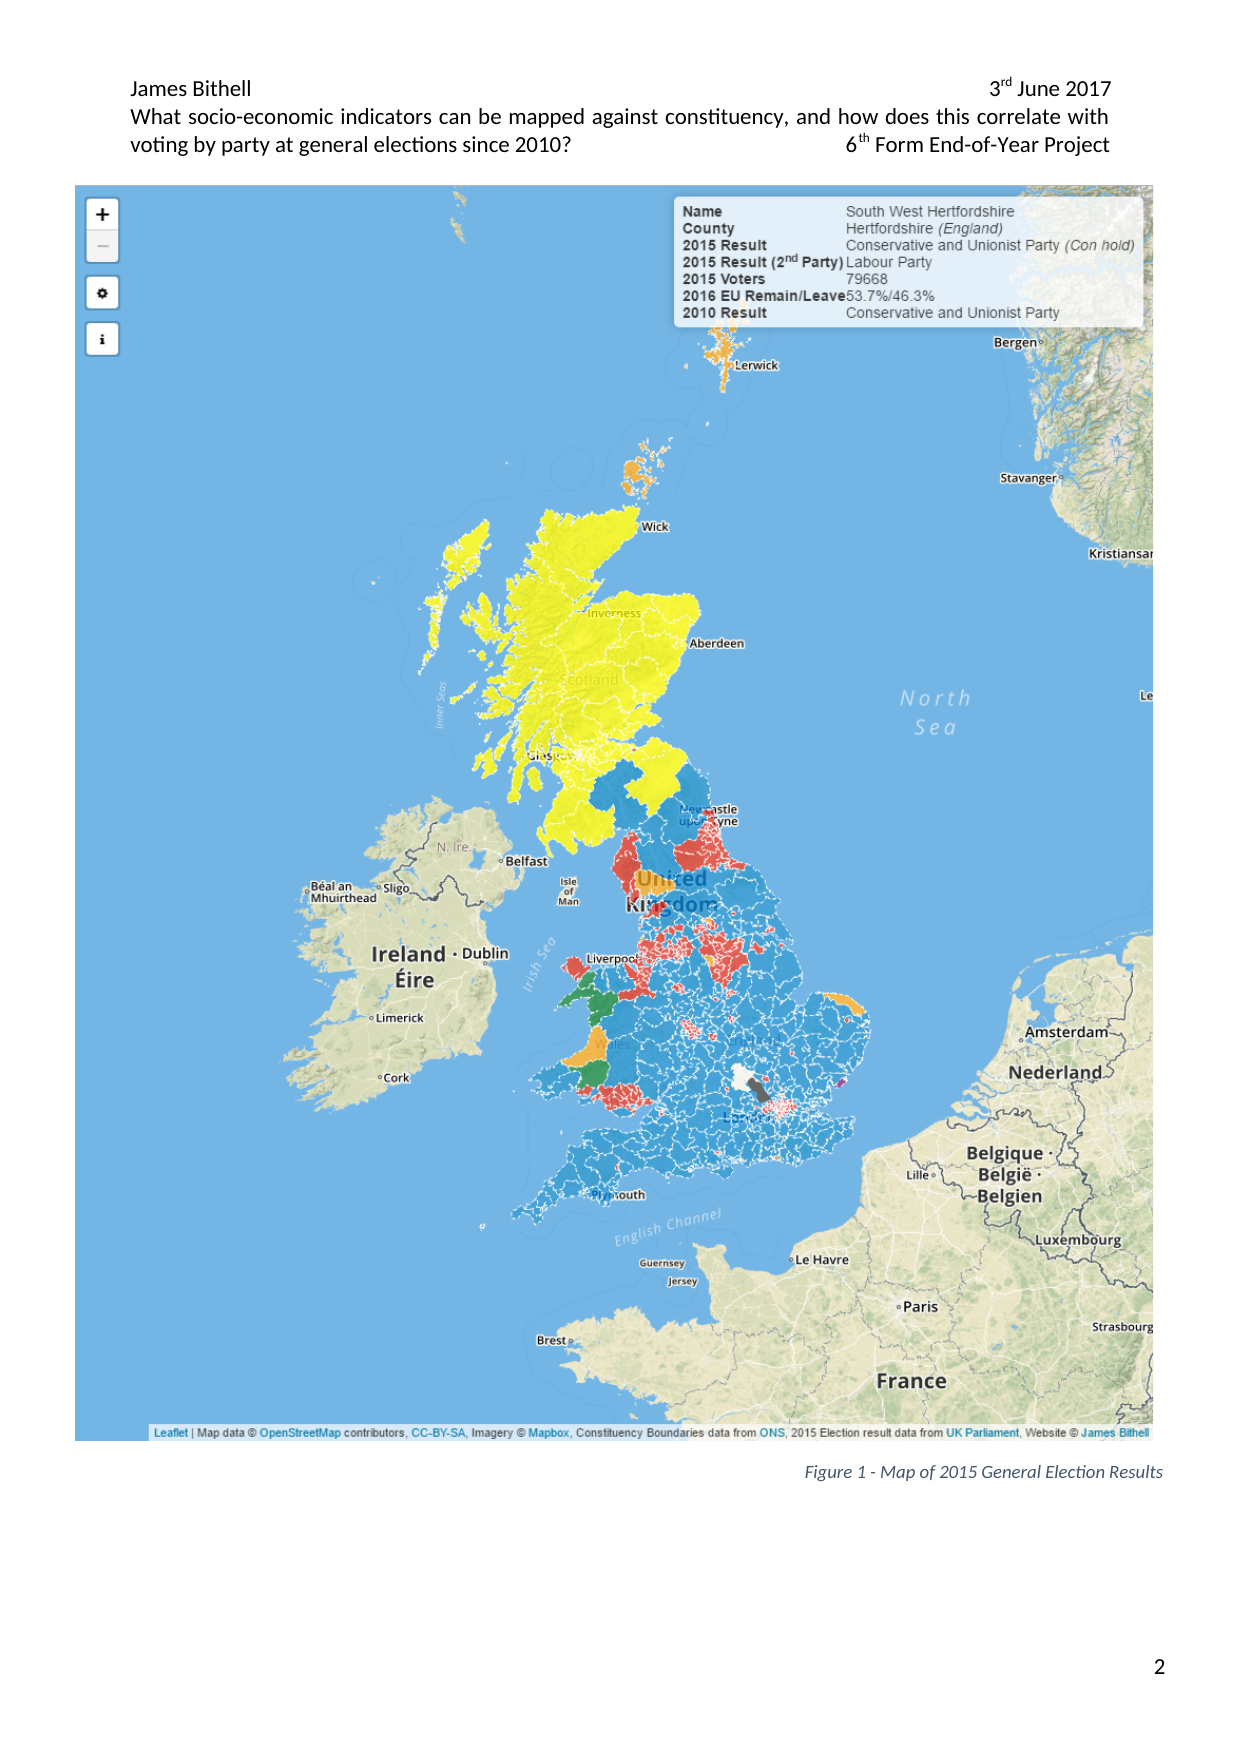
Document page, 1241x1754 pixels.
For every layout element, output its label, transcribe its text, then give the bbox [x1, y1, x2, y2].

picture [75, 185, 1154, 1441]
